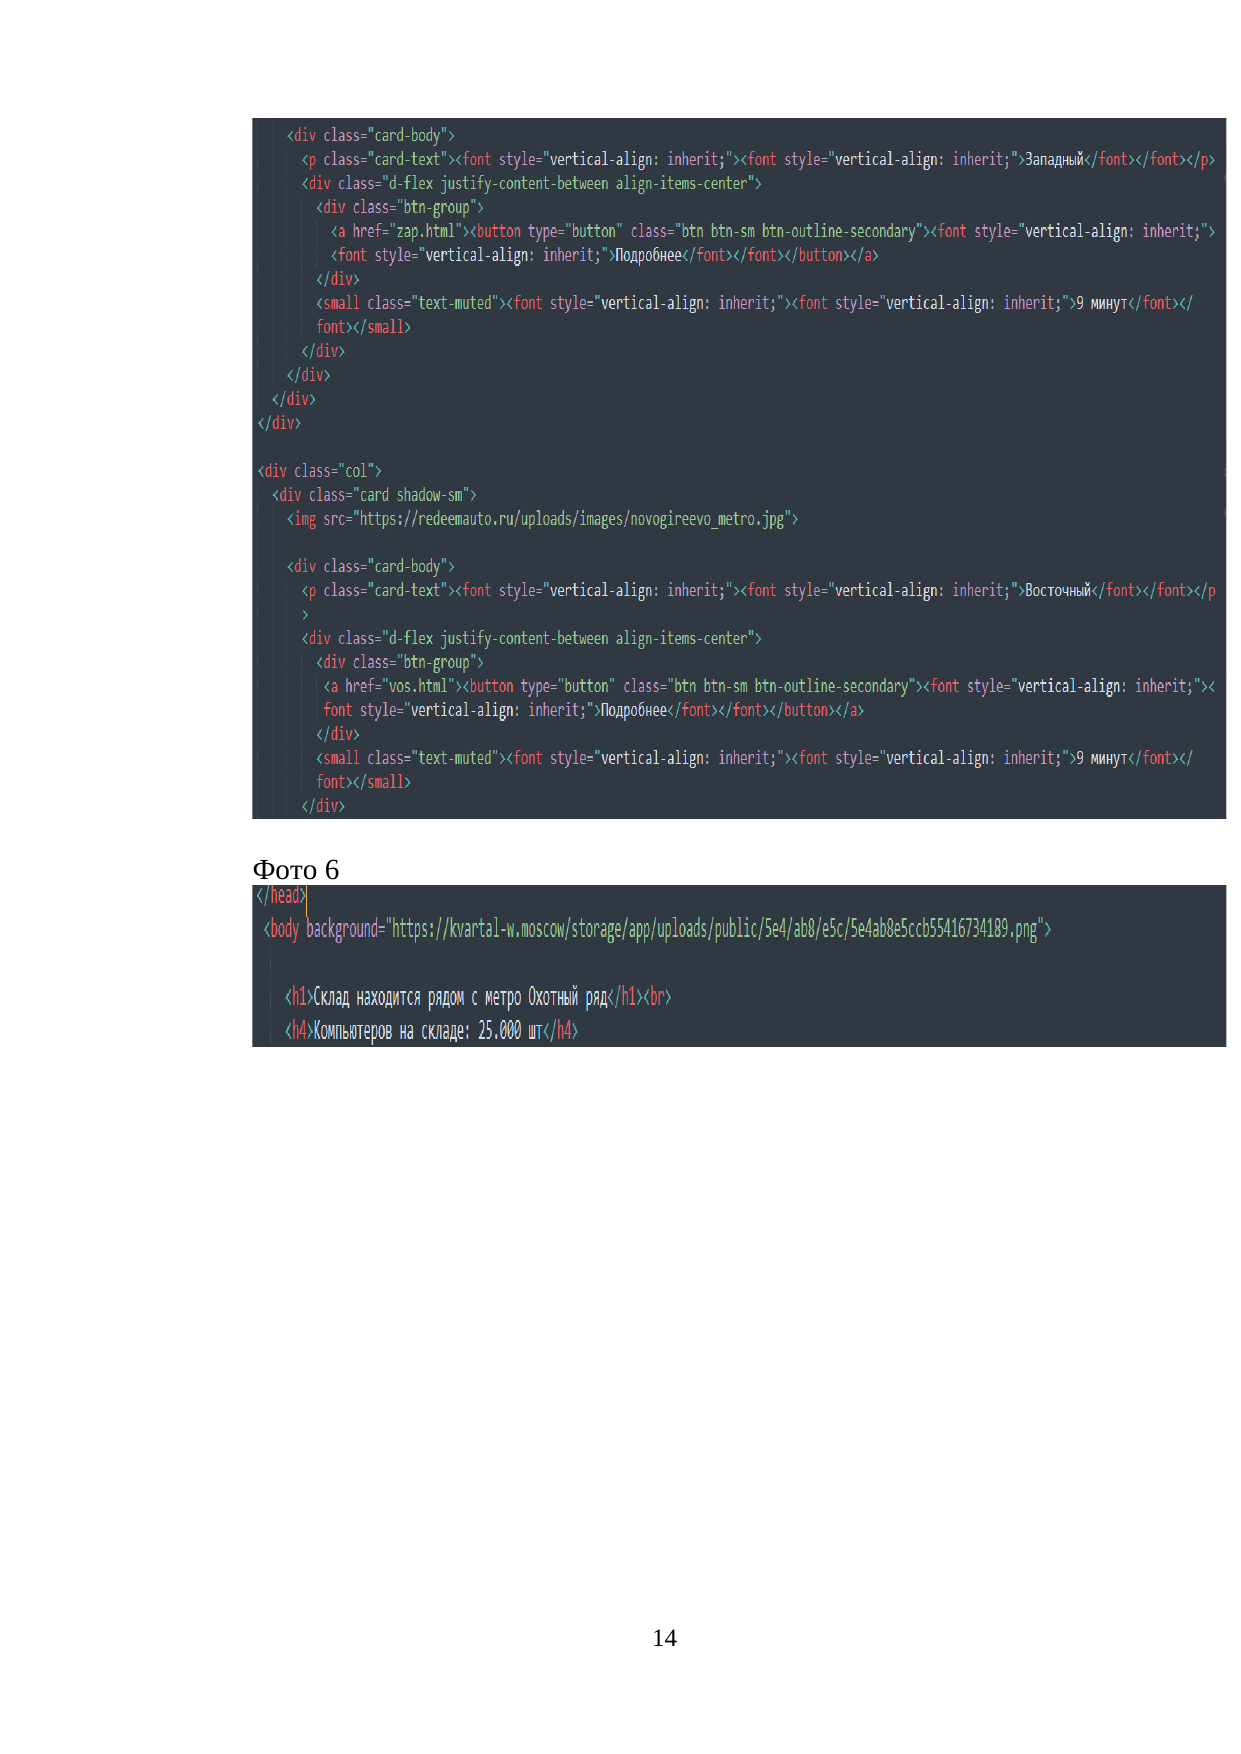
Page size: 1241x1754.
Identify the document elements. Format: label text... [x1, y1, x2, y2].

picture [252, 885, 1227, 1047]
picture [252, 118, 1227, 819]
text Фото 6 [252, 852, 1152, 885]
